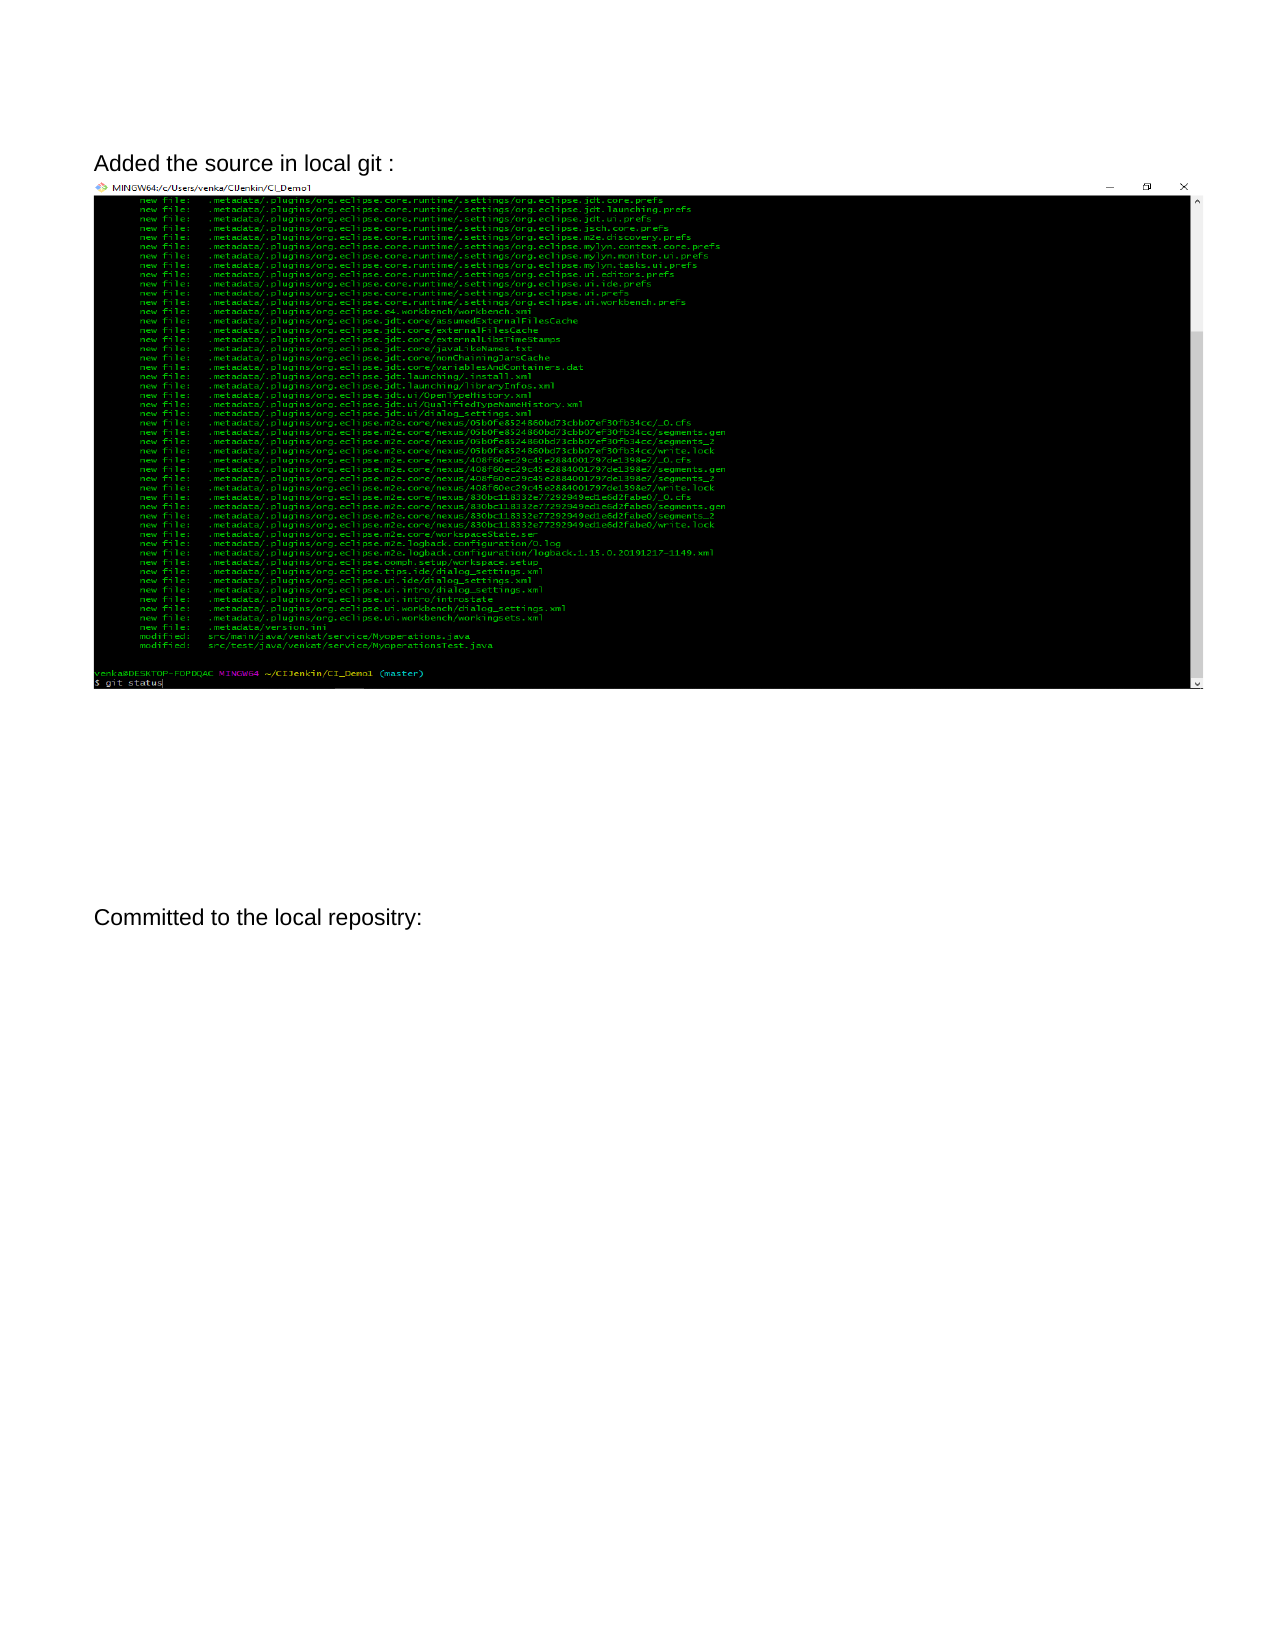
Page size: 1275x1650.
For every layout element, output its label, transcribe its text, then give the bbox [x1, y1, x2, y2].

text Added the source in local git : [94, 150, 1275, 176]
text Committed to the local repositry: [94, 904, 1275, 930]
picture [93, 180, 1204, 689]
